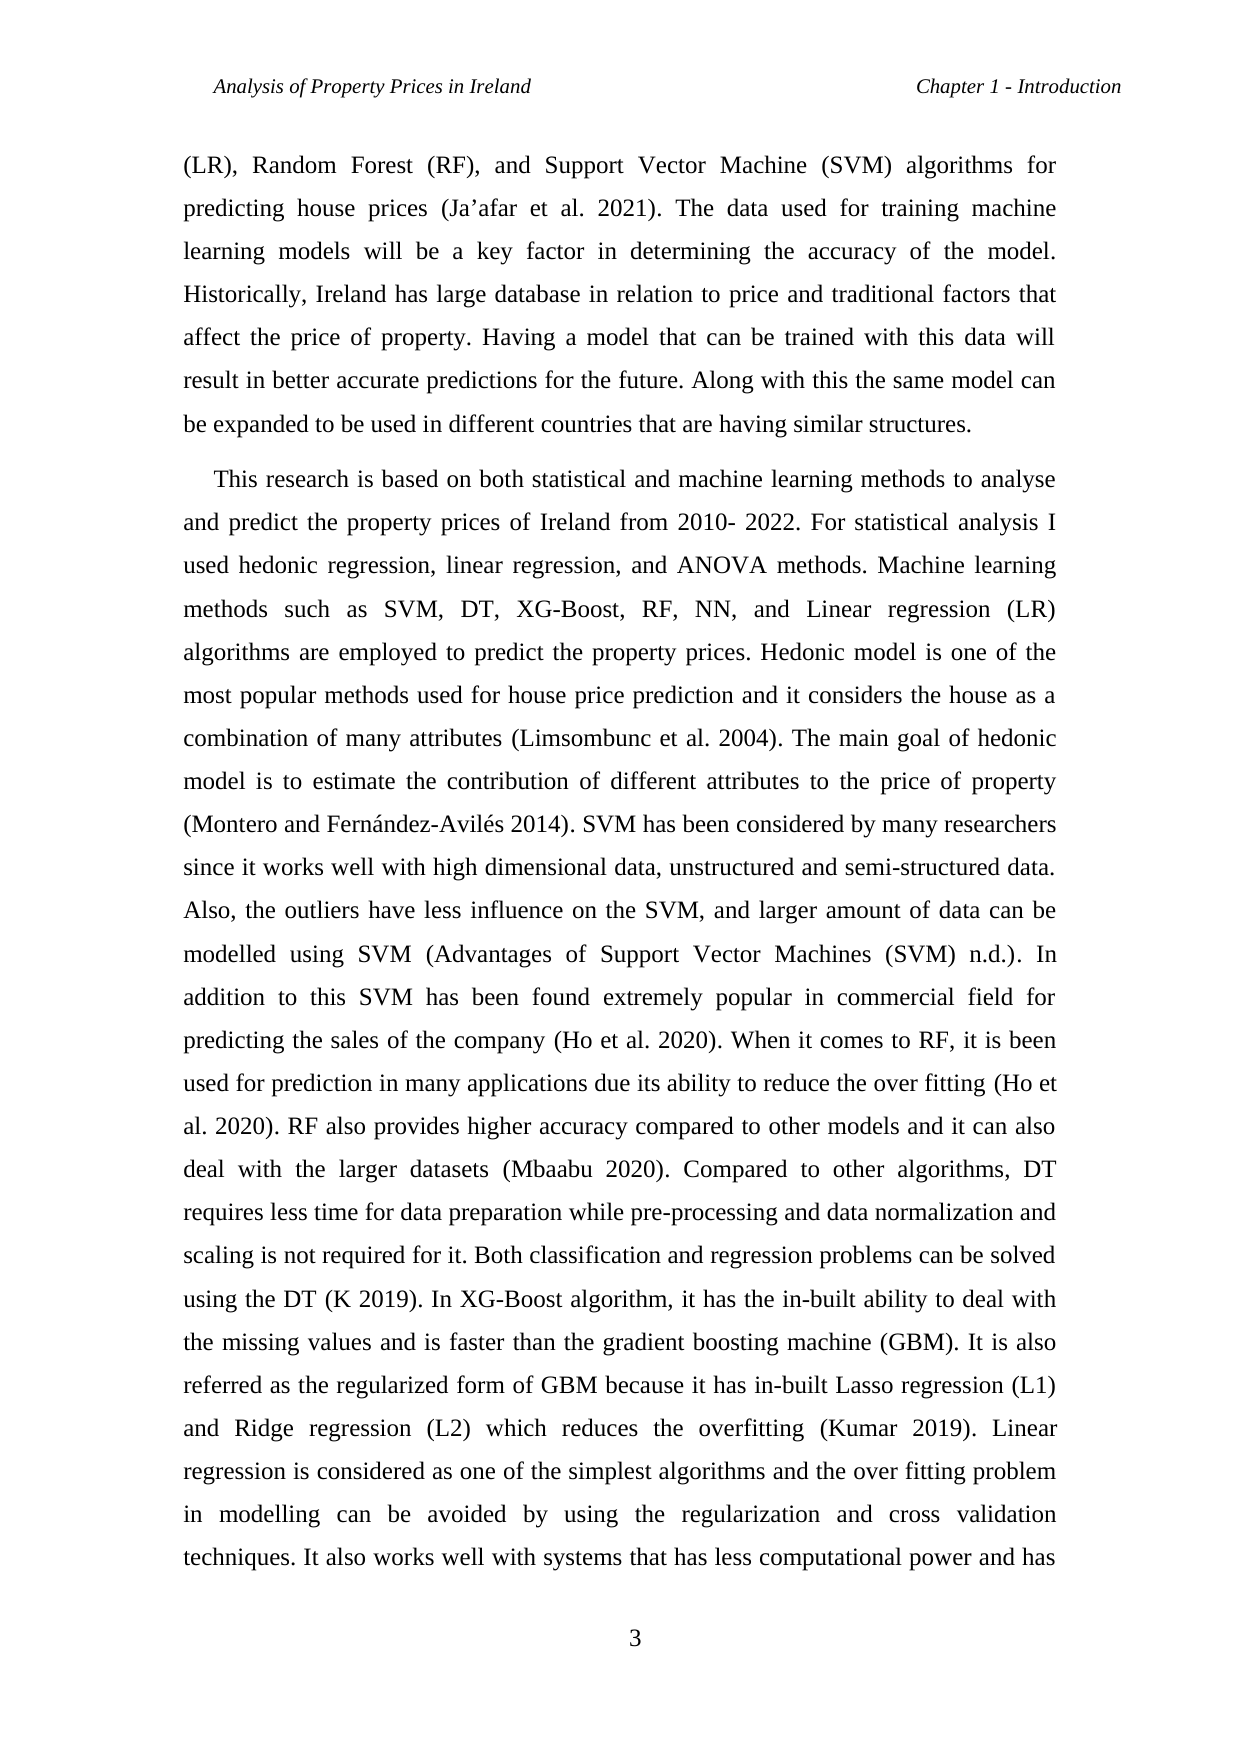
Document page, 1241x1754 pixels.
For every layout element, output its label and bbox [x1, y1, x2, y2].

text [183, 150, 1057, 437]
text [183, 464, 1057, 1571]
